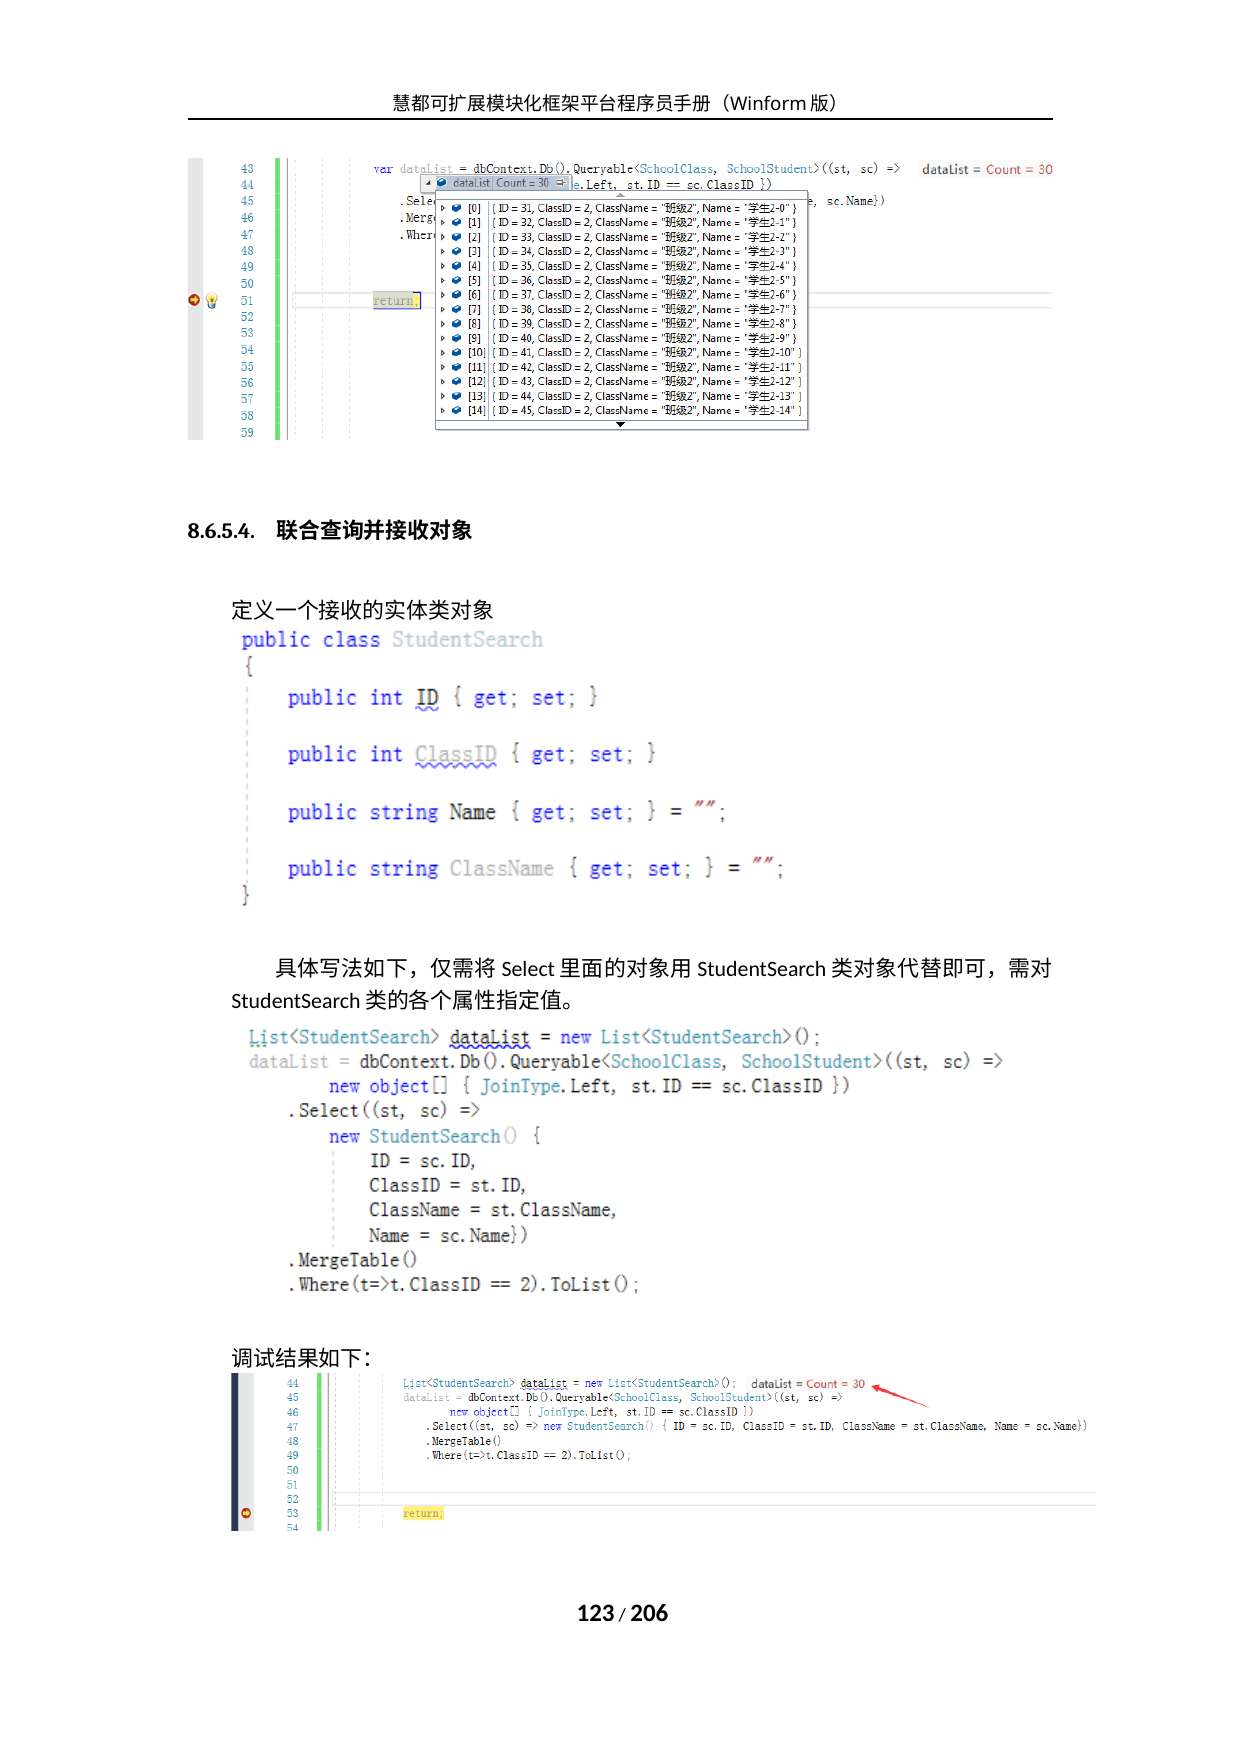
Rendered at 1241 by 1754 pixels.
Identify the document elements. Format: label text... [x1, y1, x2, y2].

text 定义一个接收的实体类对象 [231, 593, 1053, 626]
picture [231, 1373, 1097, 1531]
picture [231, 1015, 1097, 1340]
picture [187, 158, 1053, 440]
picture [231, 625, 822, 923]
subtitle 联合查询并接收对象 [187, 513, 1053, 545]
text 具体写法如下，仅需将Select里面的对象用StudentSearch类对象代替即可，需对StudentSearch类的各个属性指定值。 [231, 951, 1053, 1015]
text 调试结果如下： [187, 1341, 1053, 1373]
